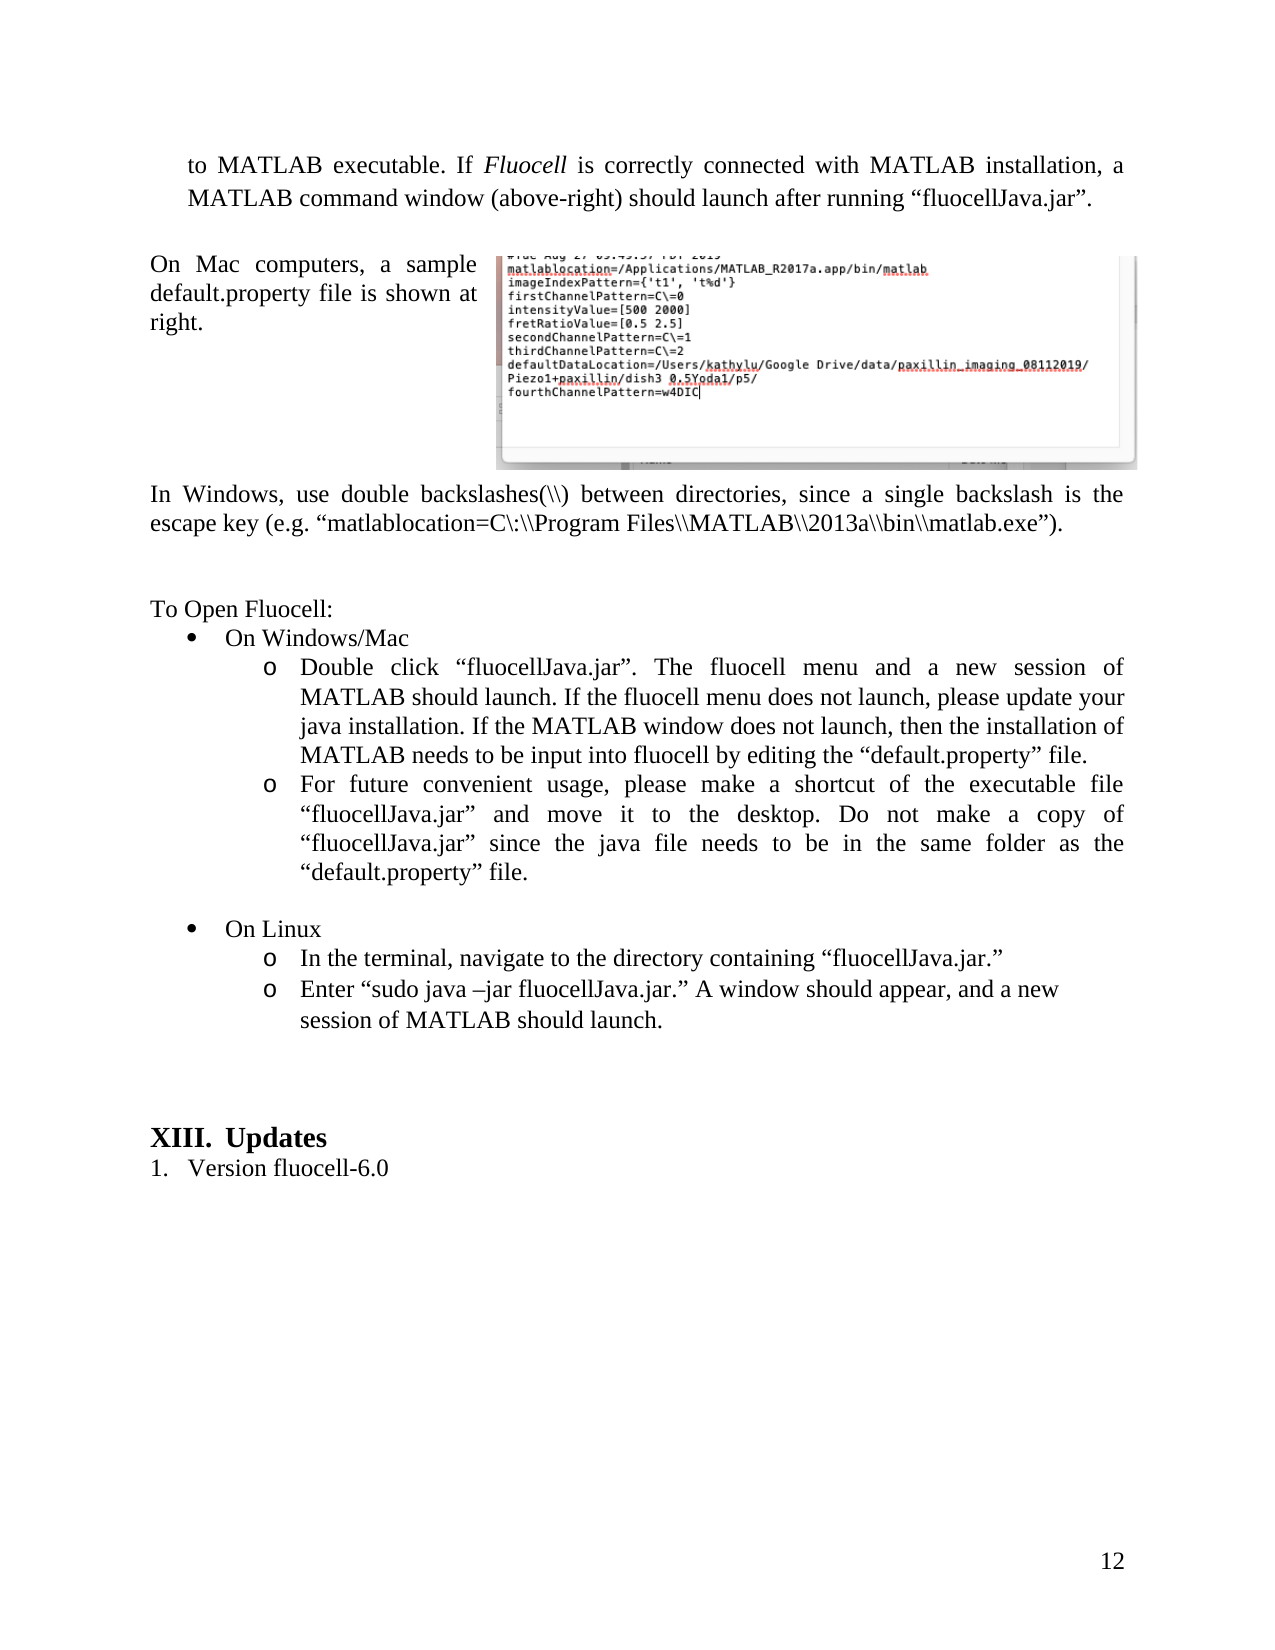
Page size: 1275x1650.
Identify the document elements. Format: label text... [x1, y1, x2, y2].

list Double click “fluocellJava.jar”. The fluocell menu and a new session of MATLAB should launch. If the fluocell menu does not launch, please update your java installation. If the MATLAB window does not launch, then the installation of MATLAB needs to be input into fluocell by editing the “default.property” file. [262, 652, 1125, 769]
list For future convenient usage, please make a shortcut of the executable file “fluocellJava.jar” and move it to the desktop. Do not make a copy of “fluocellJava.jar” since the java file needs to be in the same folder as the “default.property” file. [262, 769, 1125, 886]
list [150, 150, 1125, 212]
text In Windows, use double backslashes(\\) between directories, since a single backslash is the escape key (e.g. “matlablocation=C\:\\Program Files\\MATLAB\\2013a\\bin\\matlab.exe”). [150, 479, 1125, 537]
list In the terminal, navigate to the directory containing “fluocellJava.jar.” [262, 943, 1125, 974]
list On Linux [187, 914, 1125, 943]
text On Mac computers, a sample default.property file is shown at right. [150, 249, 1125, 335]
list Version fluocell-6.0 [150, 1153, 1125, 1182]
subtitle Updates [150, 1120, 1125, 1153]
picture [496, 256, 1137, 470]
text To Open Fluocell: [150, 594, 1125, 623]
list On Windows/Mac [187, 623, 1125, 652]
list Enter “sudo java –jar fluocellJava.jar.” A window should appear, and a new session of MATLAB should launch. [262, 974, 1125, 1034]
